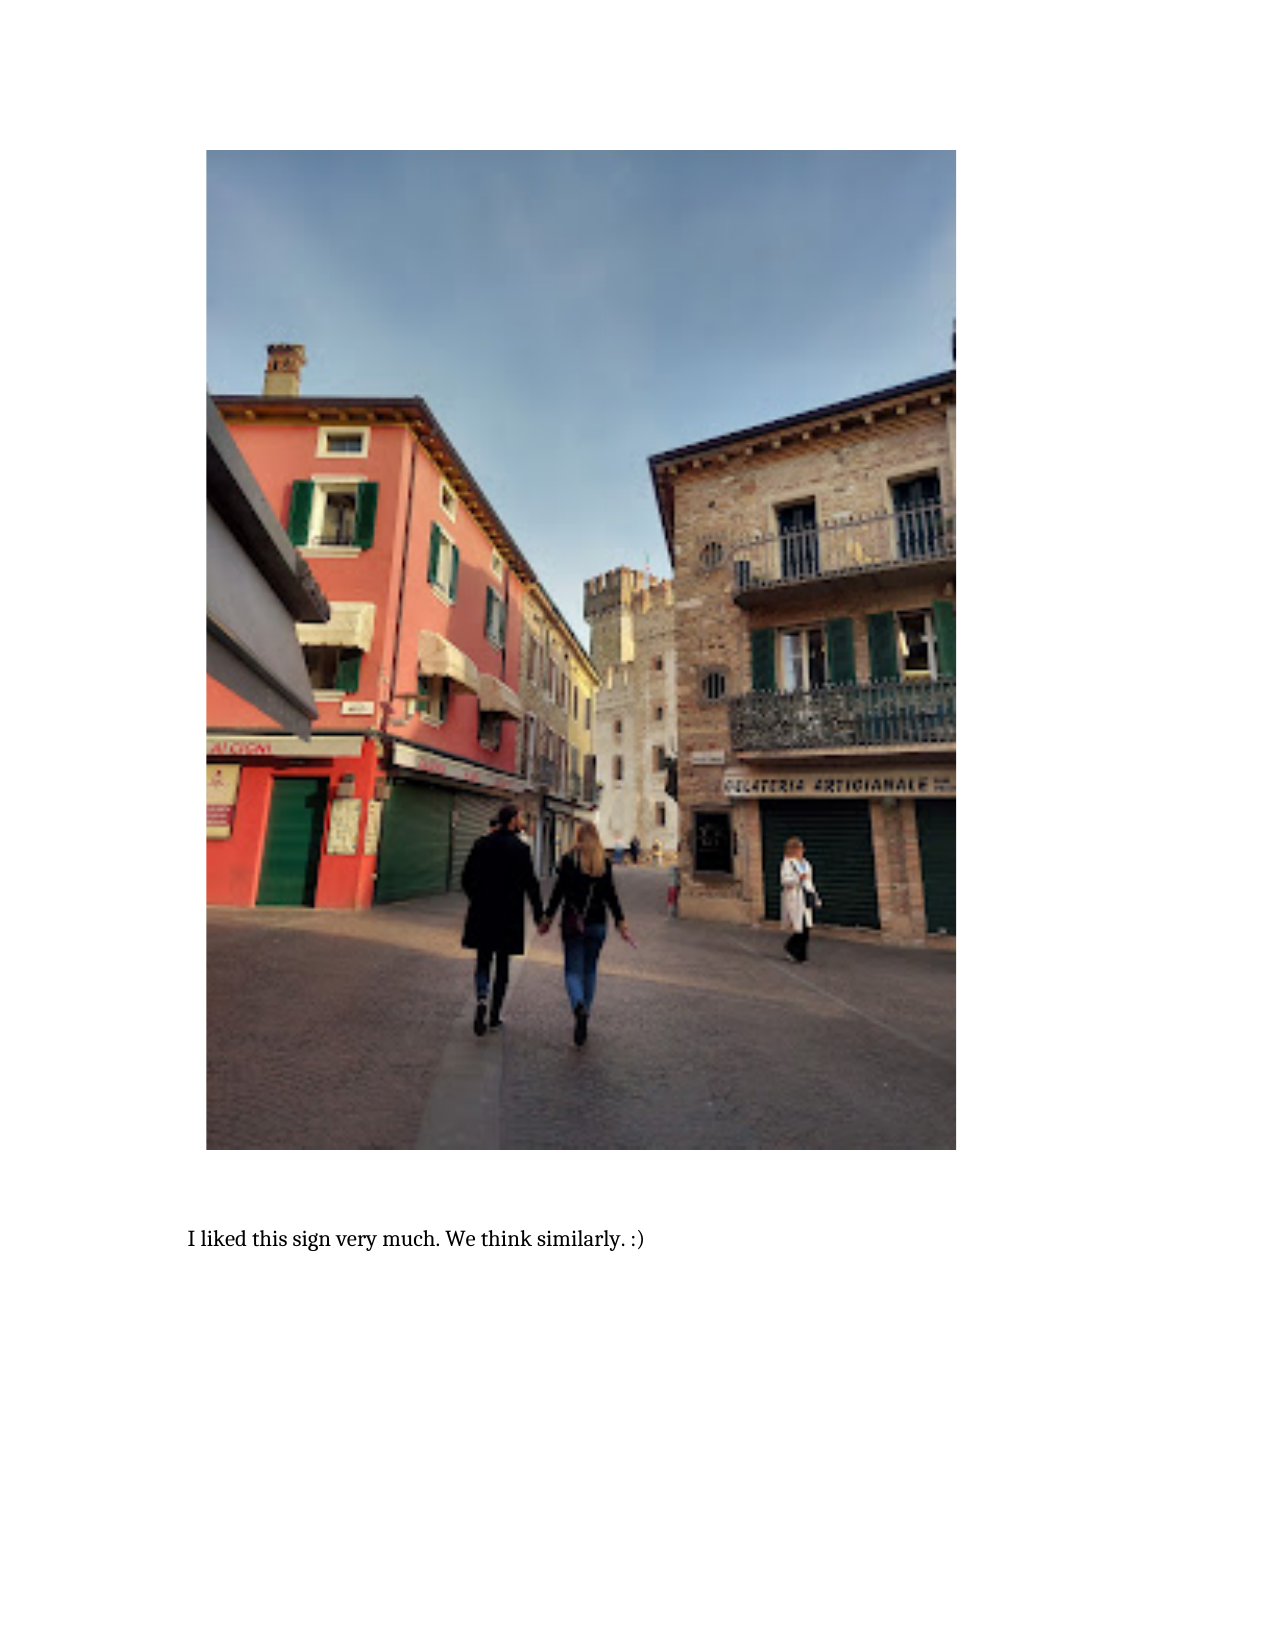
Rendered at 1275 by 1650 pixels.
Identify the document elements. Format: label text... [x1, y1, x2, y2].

picture [206, 150, 957, 1150]
text I liked this sign very much. We think similarly. :) [187, 1226, 1087, 1252]
